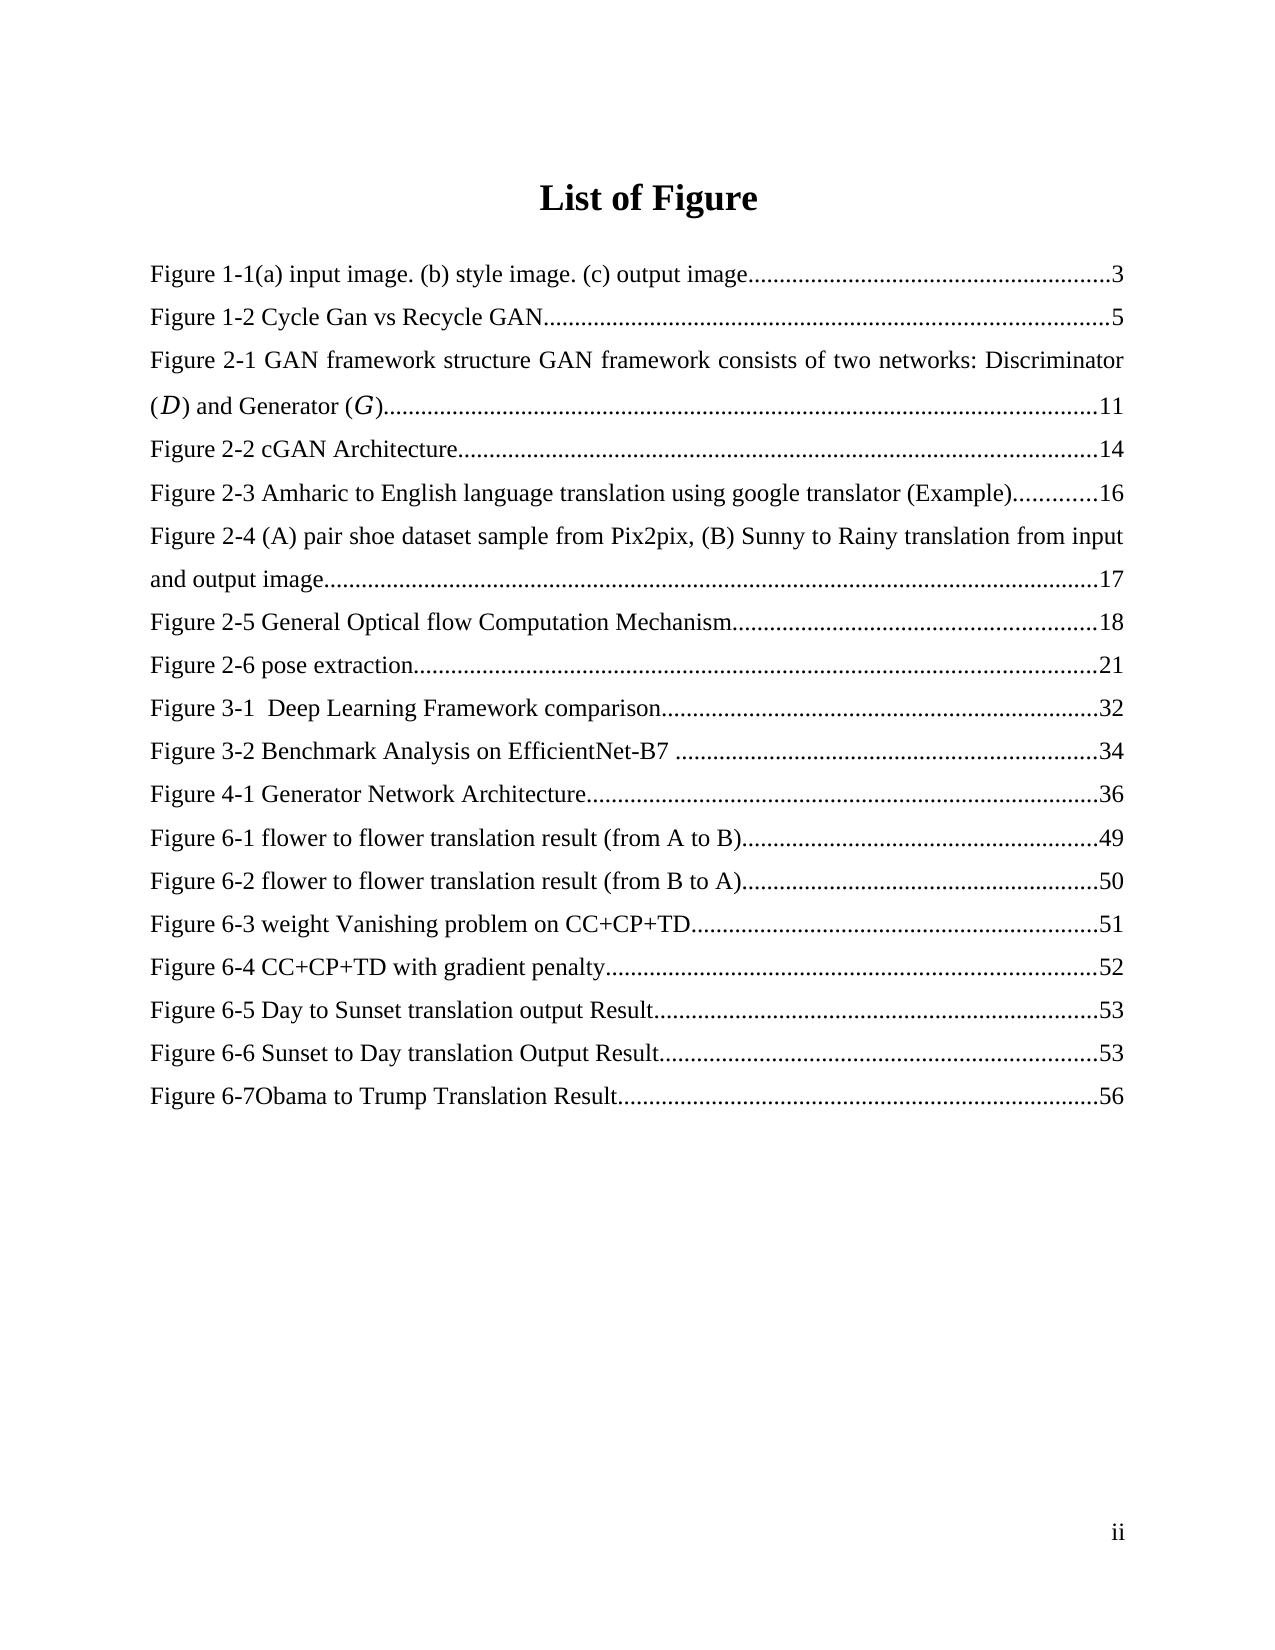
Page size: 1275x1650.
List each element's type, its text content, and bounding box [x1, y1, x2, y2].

text Figure 2-4 (A) pair shoe dataset sample from Pix2pix, (B) Sunny to Rainy translation from input and output image 17 [150, 521, 1125, 593]
text Figure 2-1 GAN framework structure GAN framework consists of two networks: Discriminator (𝐷) and Generator (𝐺) 11 [150, 346, 1125, 419]
text Figure 2-5 General Optical flow Computation Mechanism. 18 [150, 607, 1125, 636]
text Figure 4-1 Generator Network Architecture 36 [150, 779, 1125, 808]
text Figure 6-5 Day to Sunset translation output Result 53 [150, 995, 1125, 1024]
text Figure 1-2 Cycle Gan vs Recycle GAN 5 [150, 302, 1125, 331]
text Figure 3-1 Deep Learning Framework comparison. 32 [150, 693, 1125, 722]
text Figure 2-2 cGAN Architecture 14 [150, 434, 1125, 463]
text Figure 2-3 Amharic to English language translation using google translator (Example). 16 [150, 478, 1125, 506]
text Figure 6-1 flower to flower translation result (from A to B) 49 [150, 823, 1125, 851]
text Figure 2-6 pose extraction 21 [150, 650, 1125, 679]
text Figure 6-6 Sunset to Day translation Output Result 53 [150, 1038, 1125, 1067]
text Figure 1-1(a) input image. (b) style image. (c) output image 3 [150, 259, 1125, 288]
text Figure 6-3 weight Vanishing problem on CC+CP+TD 51 [150, 909, 1125, 938]
text Figure 6-4 CC+CP+TD with gradient penalty 52 [150, 952, 1125, 981]
text Figure 3-2 Benchmark Analysis on EfficientNet-B7 34 [150, 736, 1125, 765]
text Figure 6-2 flower to flower translation result (from B to A) 50 [150, 866, 1125, 894]
subtitle List of Figure [150, 175, 1147, 218]
text Figure 6-7Obama to Trump Translation Result 56 [150, 1081, 1125, 1110]
